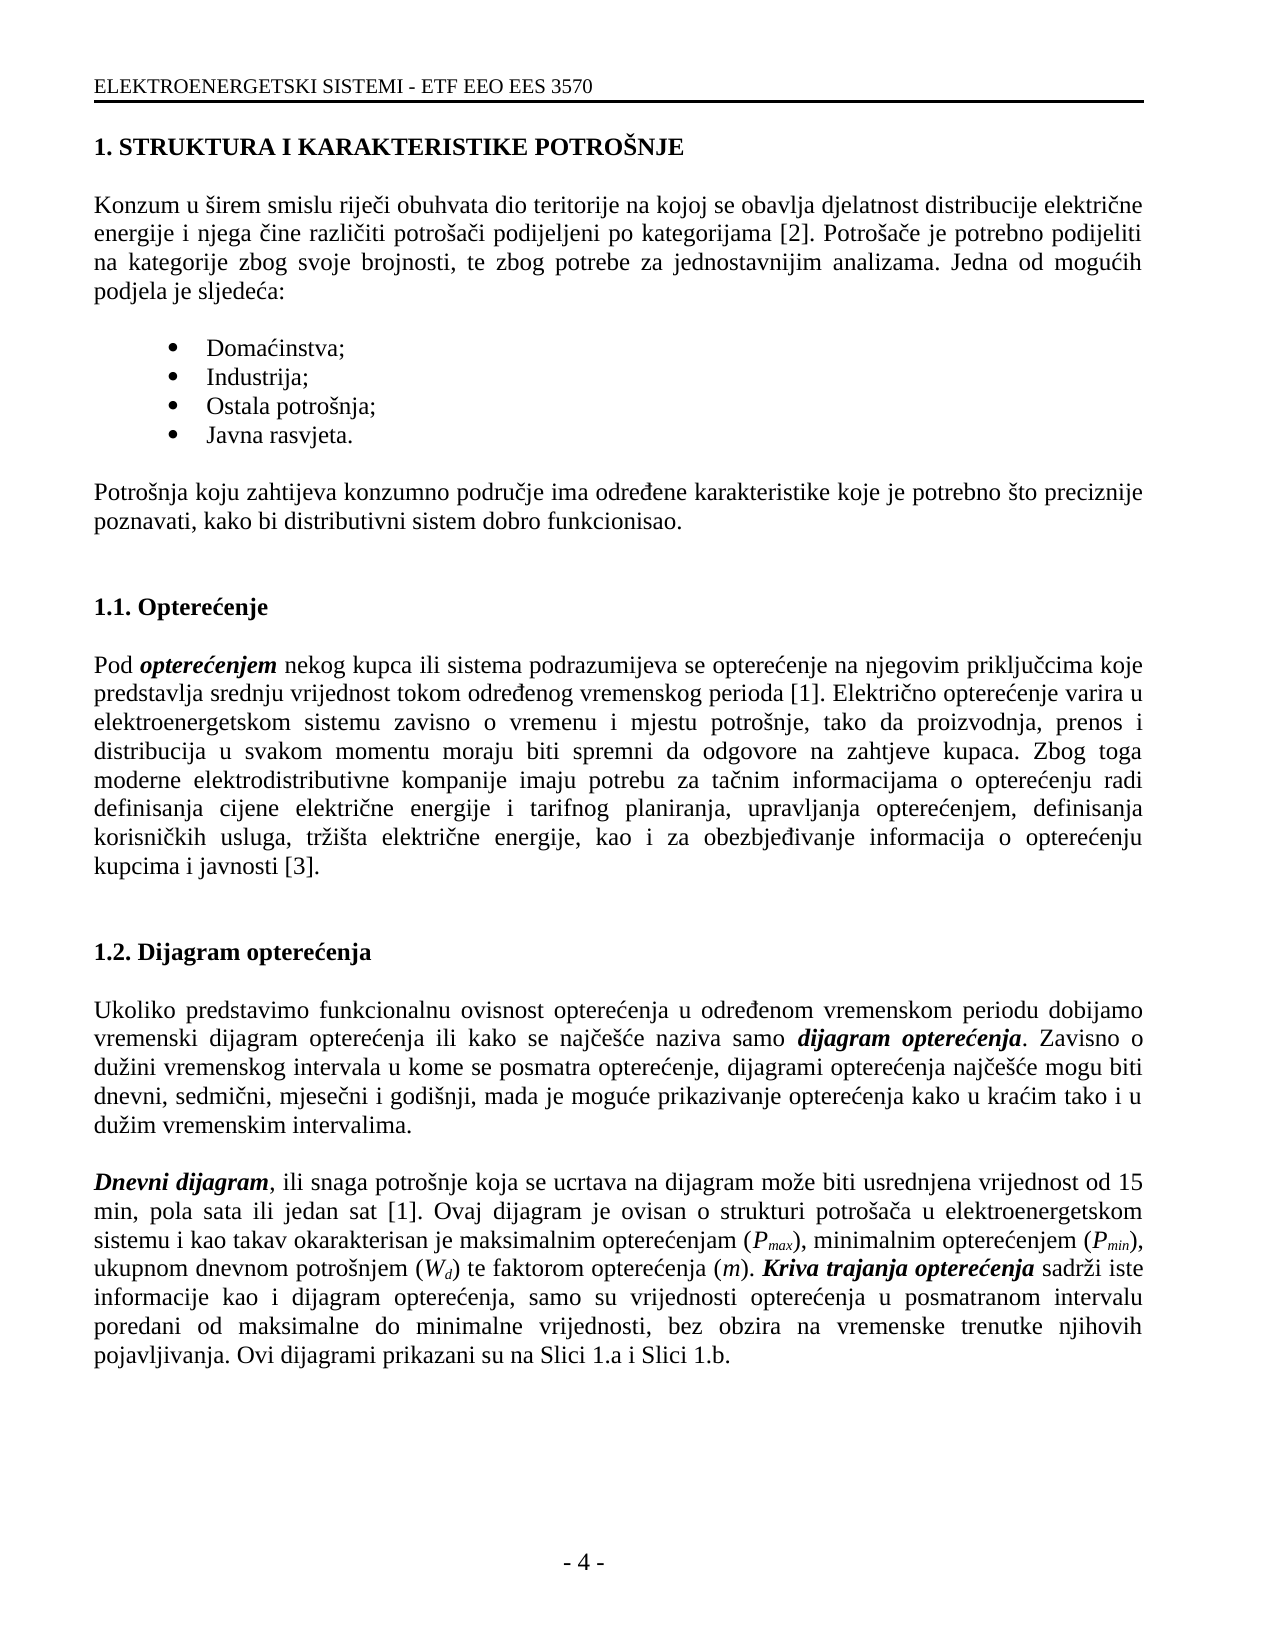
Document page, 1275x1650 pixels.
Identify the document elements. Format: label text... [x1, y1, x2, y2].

text 1. STRUKTURA I KARAKTERISTIKE POTROŠNJE [94, 132, 1144, 161]
list Javna rasvjeta. [169, 420, 1144, 448]
list Industrija; [169, 362, 1144, 391]
list Ostala potrošnja; [169, 391, 1144, 420]
text Ukoliko predstavimo funkcionalnu ovisnost opterećenja u određenom vremenskom periodu dobijamo vremenski dijagram opterećenja ili kako se najčešće naziva samo dijagram opterećenja. Zavisno o dužini vremenskog intervala u kome se posmatra opterećenje, dijagrami opterećenja najčešće mogu biti dnevni, sedmični, mjesečni i godišnji, mada je moguće prikazivanje opterećenja kako u kraćim tako i u dužim vremenskim intervalima. [94, 995, 1144, 1138]
list Domaćinstva; [169, 333, 1144, 362]
text Potrošnja koju zahtijeva konzumno područje ima određene karakteristike koje je potrebno što preciznije poznavati, kako bi distributivni sistem dobro funkcionisao. [94, 477, 1144, 535]
text Dnevni dijagram, ili snaga potrošnje koja se ucrtava na dijagram može biti usrednjena vrijednost od 15 min, pola sata ili jedan sat [1]. Ovaj dijagram je ovisan o strukturi potrošača u elektroenergetskom sistemu i kao takav okarakterisan je maksimalnim opterećenjam (Pmax), minimalnim opterećenjem (Pmin), ukupnom dnevnom potrošnjem (Wd) te faktorom opterećenja (m). Kriva trajanja opterećenja sadrži iste informacije kao i dijagram opterećenja, samo su vrijednosti opterećenja u posmatranom intervalu poredani od maksimalne do minimalne vrijednosti, bez obzira na vremenske trenutke njihovih pojavljivanja. Ovi dijagrami prikazani su na Slici 1.a i Slici 1.b. [94, 1167, 1144, 1368]
text 1.1. Opterećenje [94, 592, 1144, 621]
text 1.2. Dijagram opterećenja [94, 937, 1144, 966]
text Pod opterećenjem nekog kupca ili sistema podrazumijeva se opterećenje na njegovim priključcima koje predstavlja srednju vrijednost tokom određenog vremenskog perioda [1]. Električno opterećenje varira u elektroenergetskom sistemu zavisno o vremenu i mjestu potrošnje, tako da proizvodnja, prenos i distribucija u svakom momentu moraju biti spremni da odgovore na zahtjeve kupaca. Zbog toga moderne elektrodistributivne kompanije imaju potrebu za tačnim informacijama o opterećenju radi definisanja cijene električne energije i tarifnog planiranja, upravljanja opterećenjem, definisanja korisničkih usluga, tržišta električne energije, kao i za obezbjeđivanje informacija o opterećenju kupcima i javnosti [3]. [94, 650, 1144, 880]
text Konzum u širem smislu riječi obuhvata dio teritorije na kojoj se obavlja djelatnost distribucije električne energije i njega čine različiti potrošači podijeljeni po kategorijama [2]. Potrošače je potrebno podijeliti na kategorije zbog svoje brojnosti, te zbog potrebe za jednostavnijim analizama. Jedna od mogućih podjela je sljedeća: [94, 190, 1144, 305]
